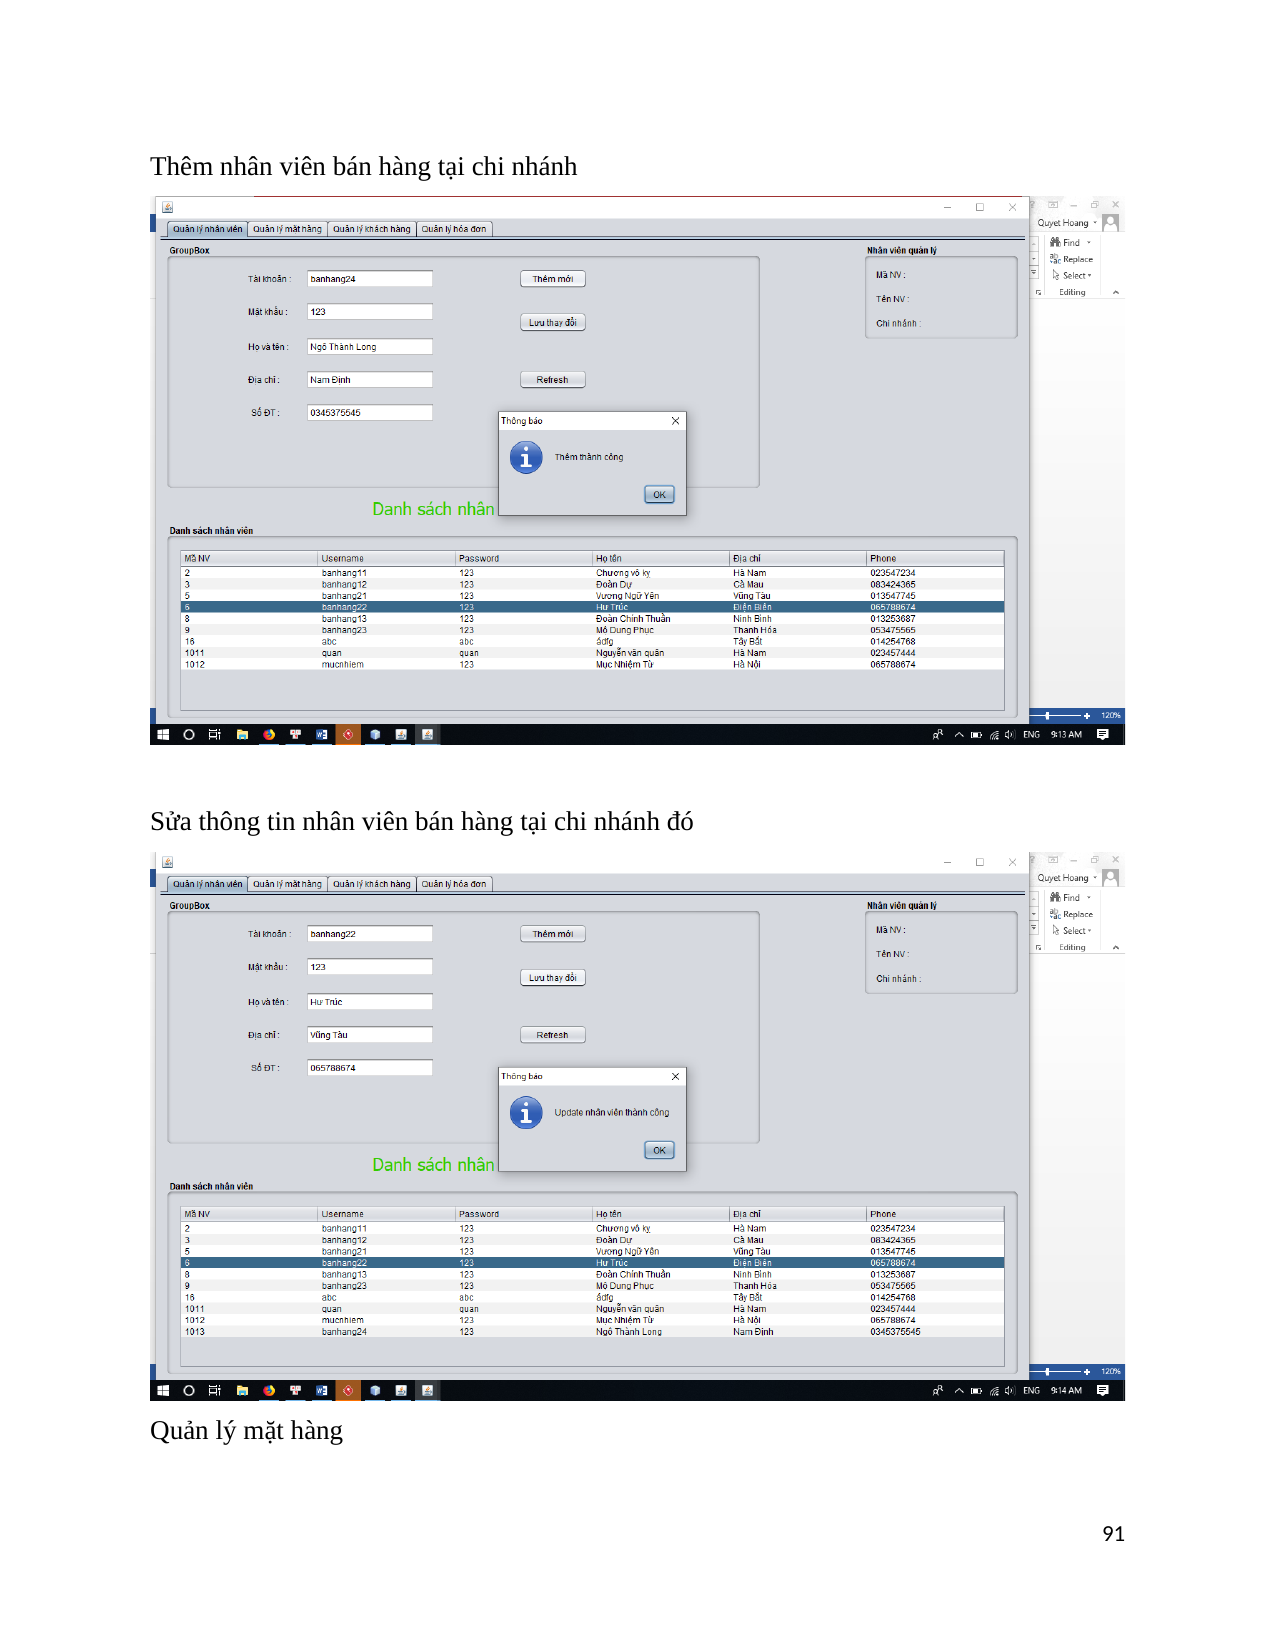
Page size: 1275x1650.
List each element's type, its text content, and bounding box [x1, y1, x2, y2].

list Sửa thông tin nhân viên bán hàng tại chi nhánh đó [150, 805, 1125, 837]
picture [150, 196, 1125, 745]
list Quản lý mặt hàng [150, 1414, 1125, 1445]
list Thêm nhân viên bán hàng tại chi nhánh [150, 150, 1125, 181]
picture [150, 852, 1125, 1401]
